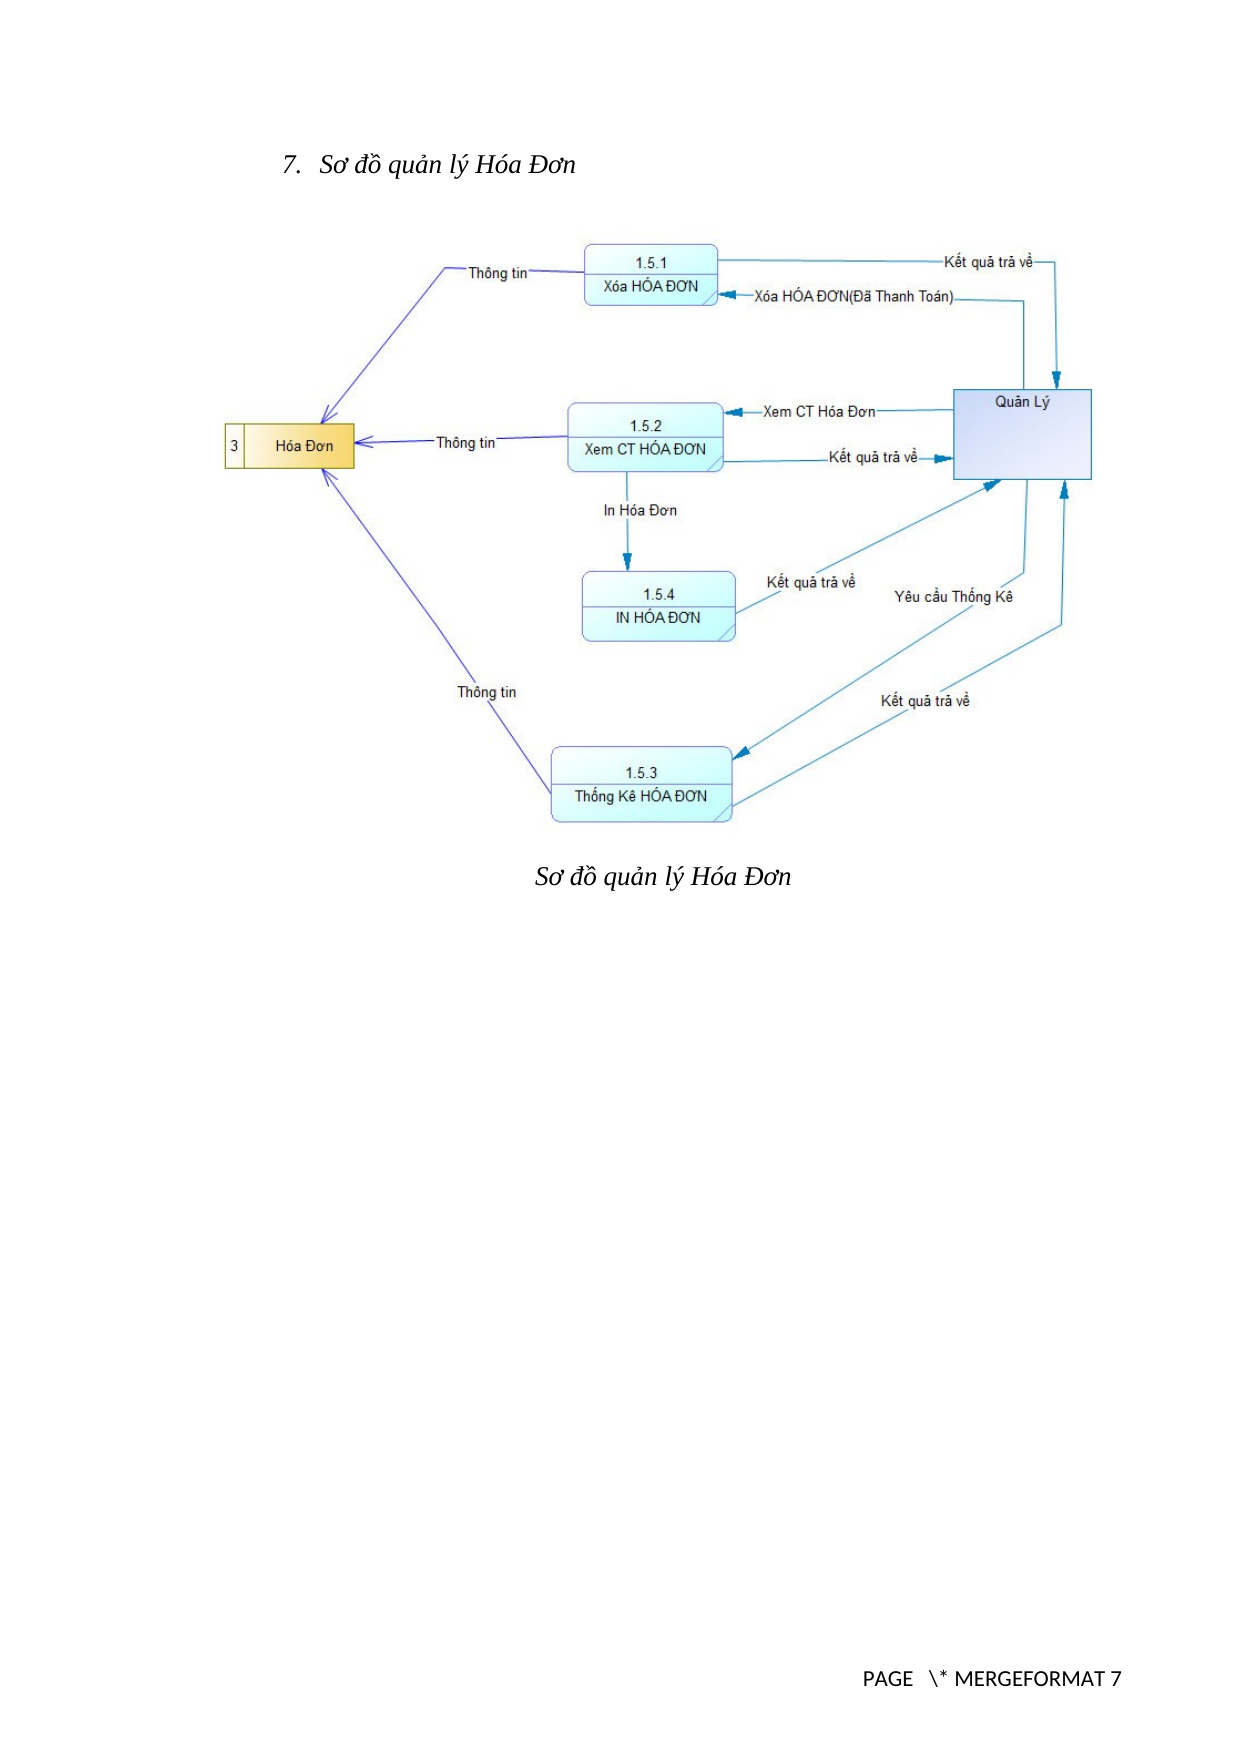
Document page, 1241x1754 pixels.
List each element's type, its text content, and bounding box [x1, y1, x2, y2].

list Sơ đồ quản lý Hóa Đơn [282, 148, 1122, 179]
list Sơ đồ quản lý Hóa Đơn [207, 859, 1122, 891]
picture [206, 194, 1123, 858]
